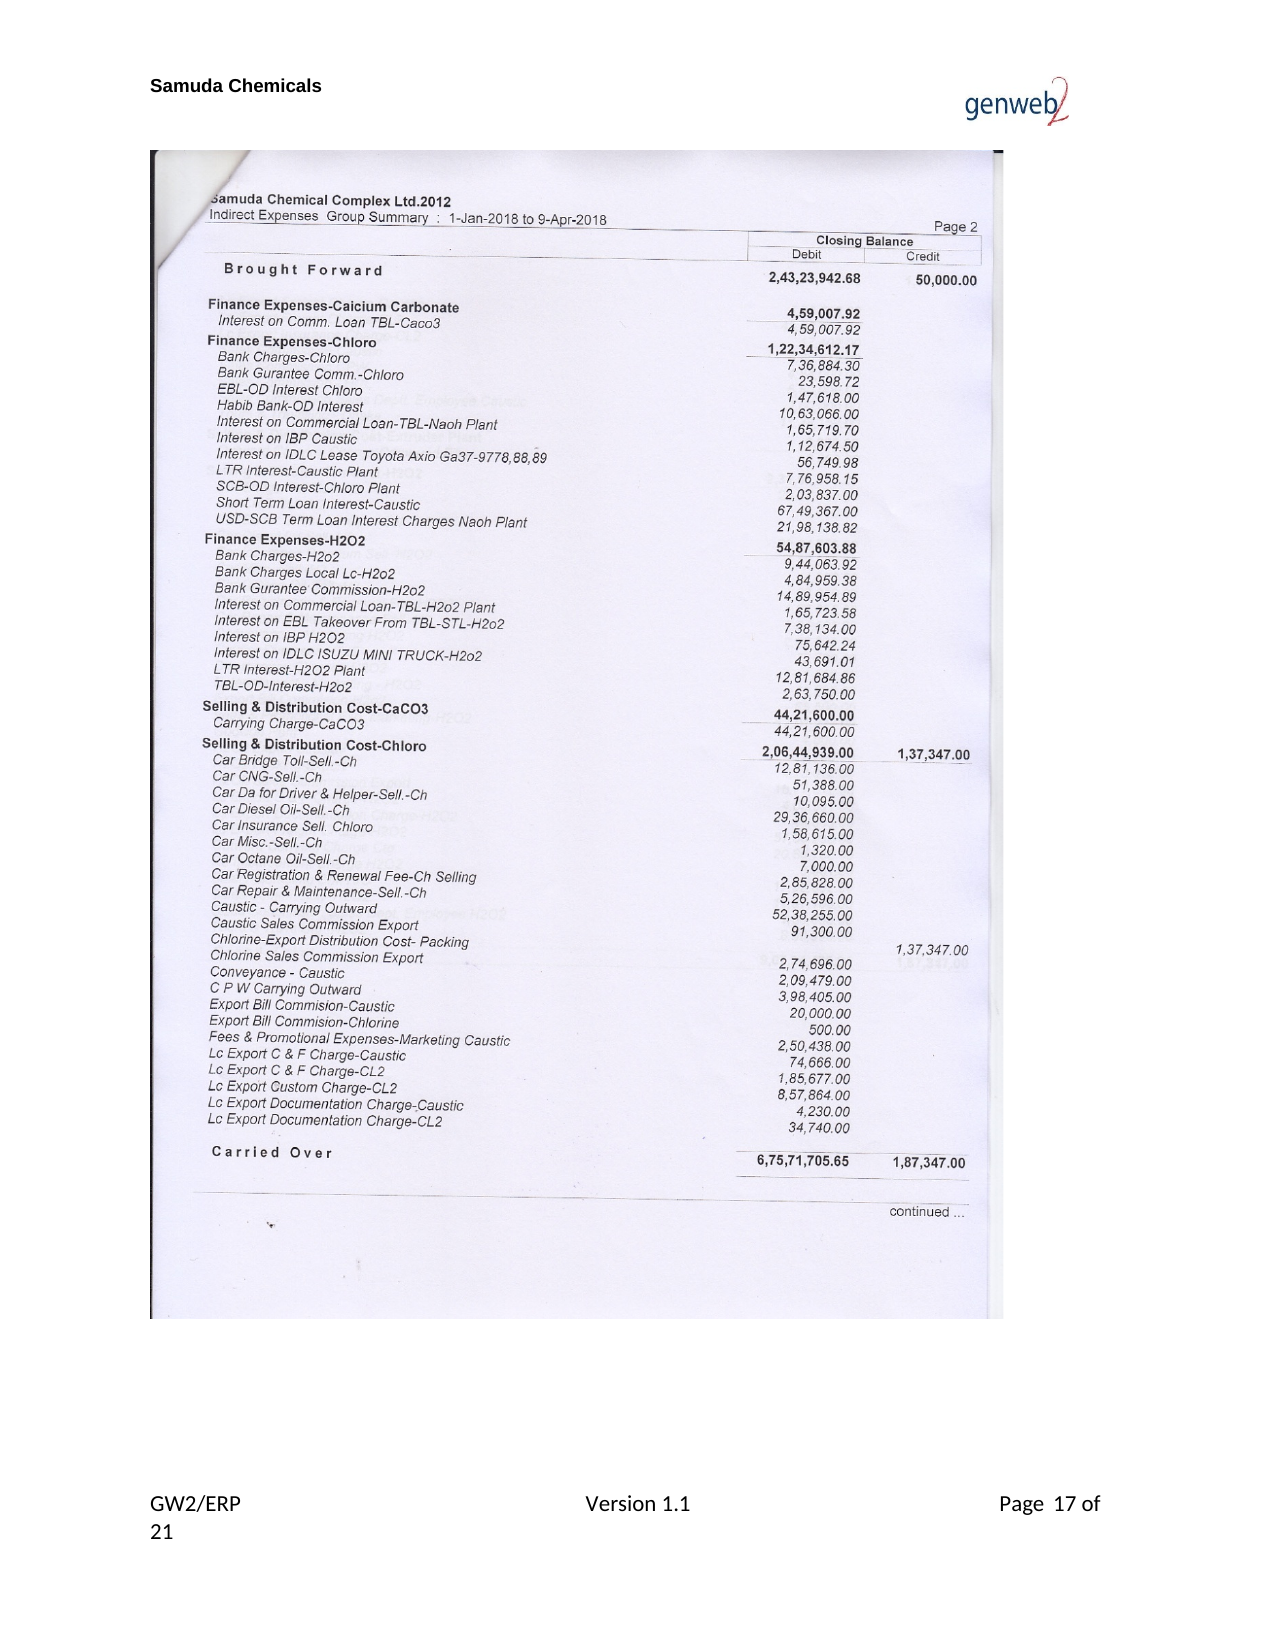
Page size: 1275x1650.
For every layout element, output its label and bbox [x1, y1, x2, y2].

picture [965, 76, 1068, 125]
picture [150, 150, 1004, 1319]
